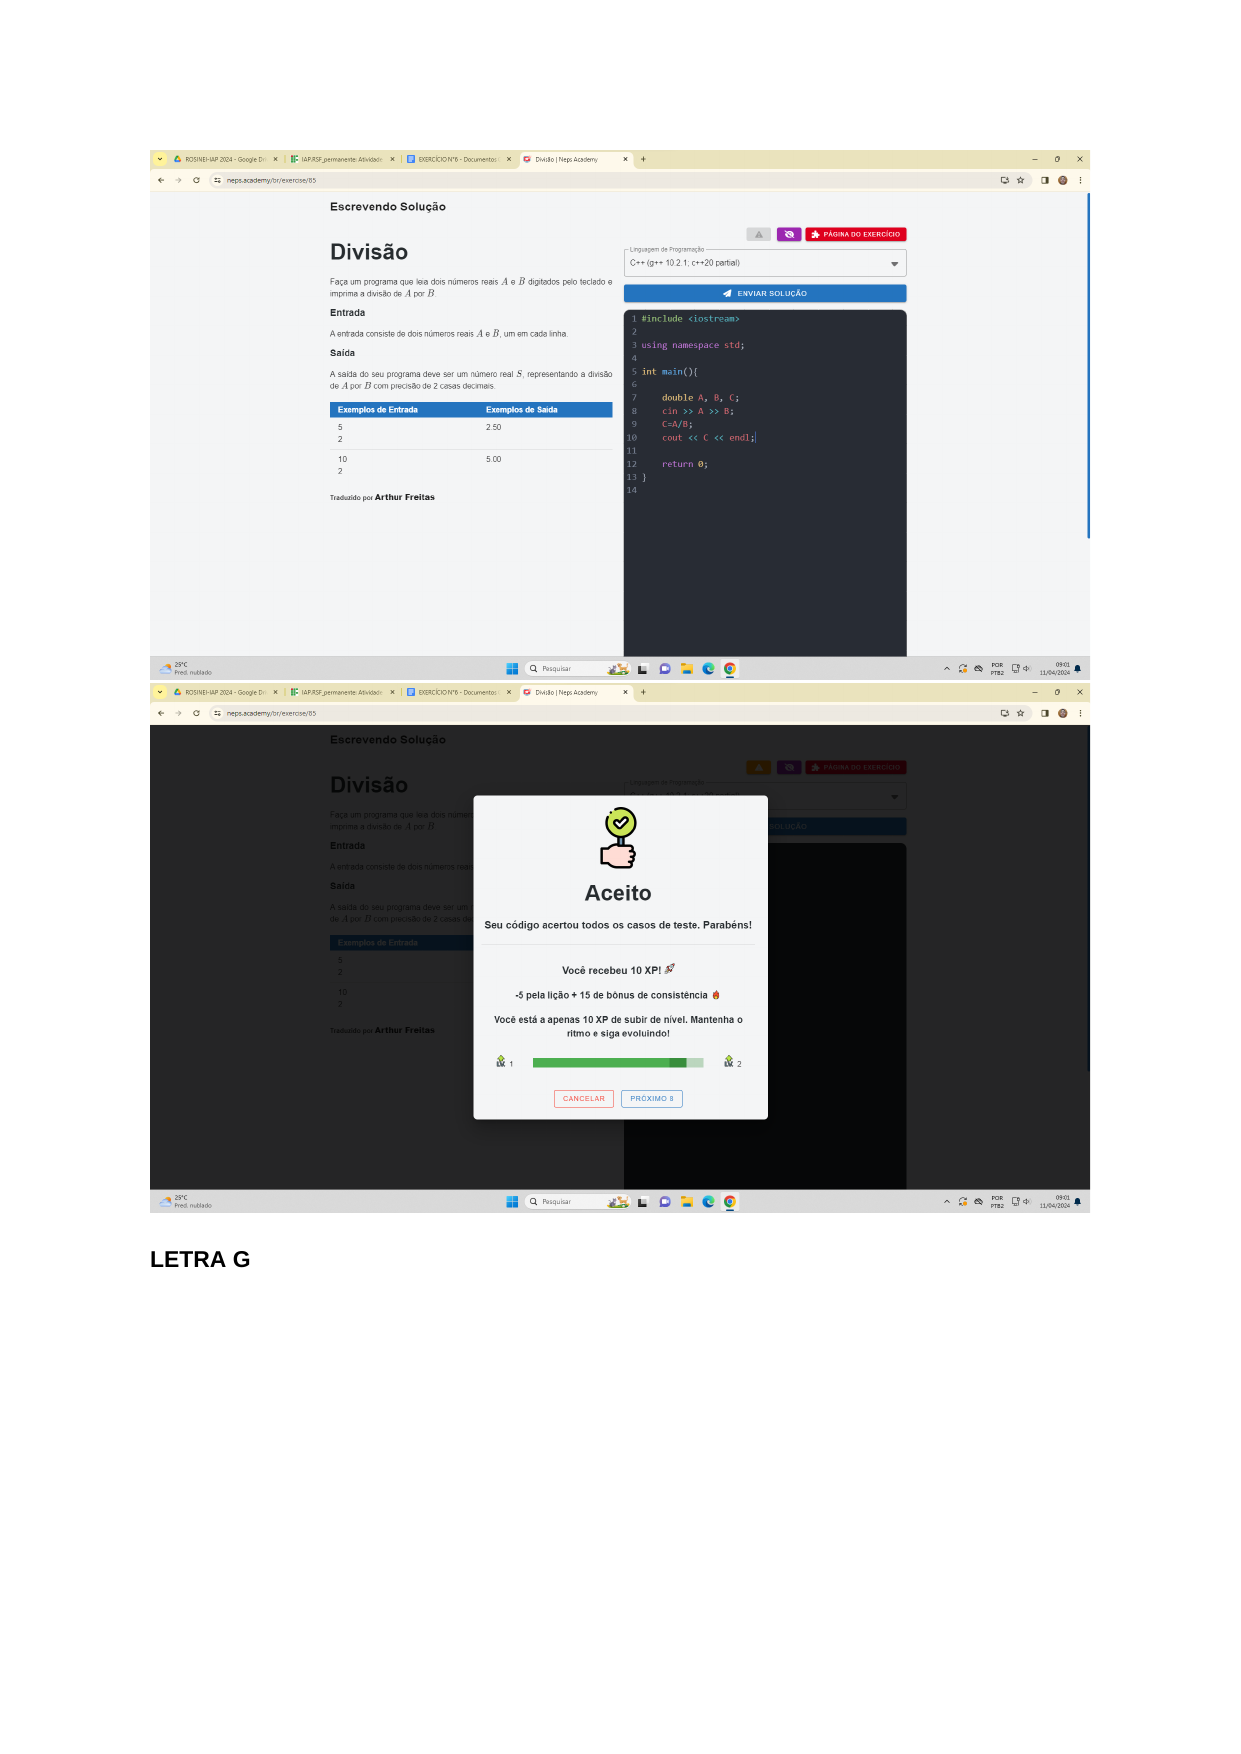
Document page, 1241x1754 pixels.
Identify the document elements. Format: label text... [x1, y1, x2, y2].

text LETRA G [150, 1246, 1090, 1273]
picture [150, 150, 1091, 680]
picture [150, 683, 1091, 1213]
